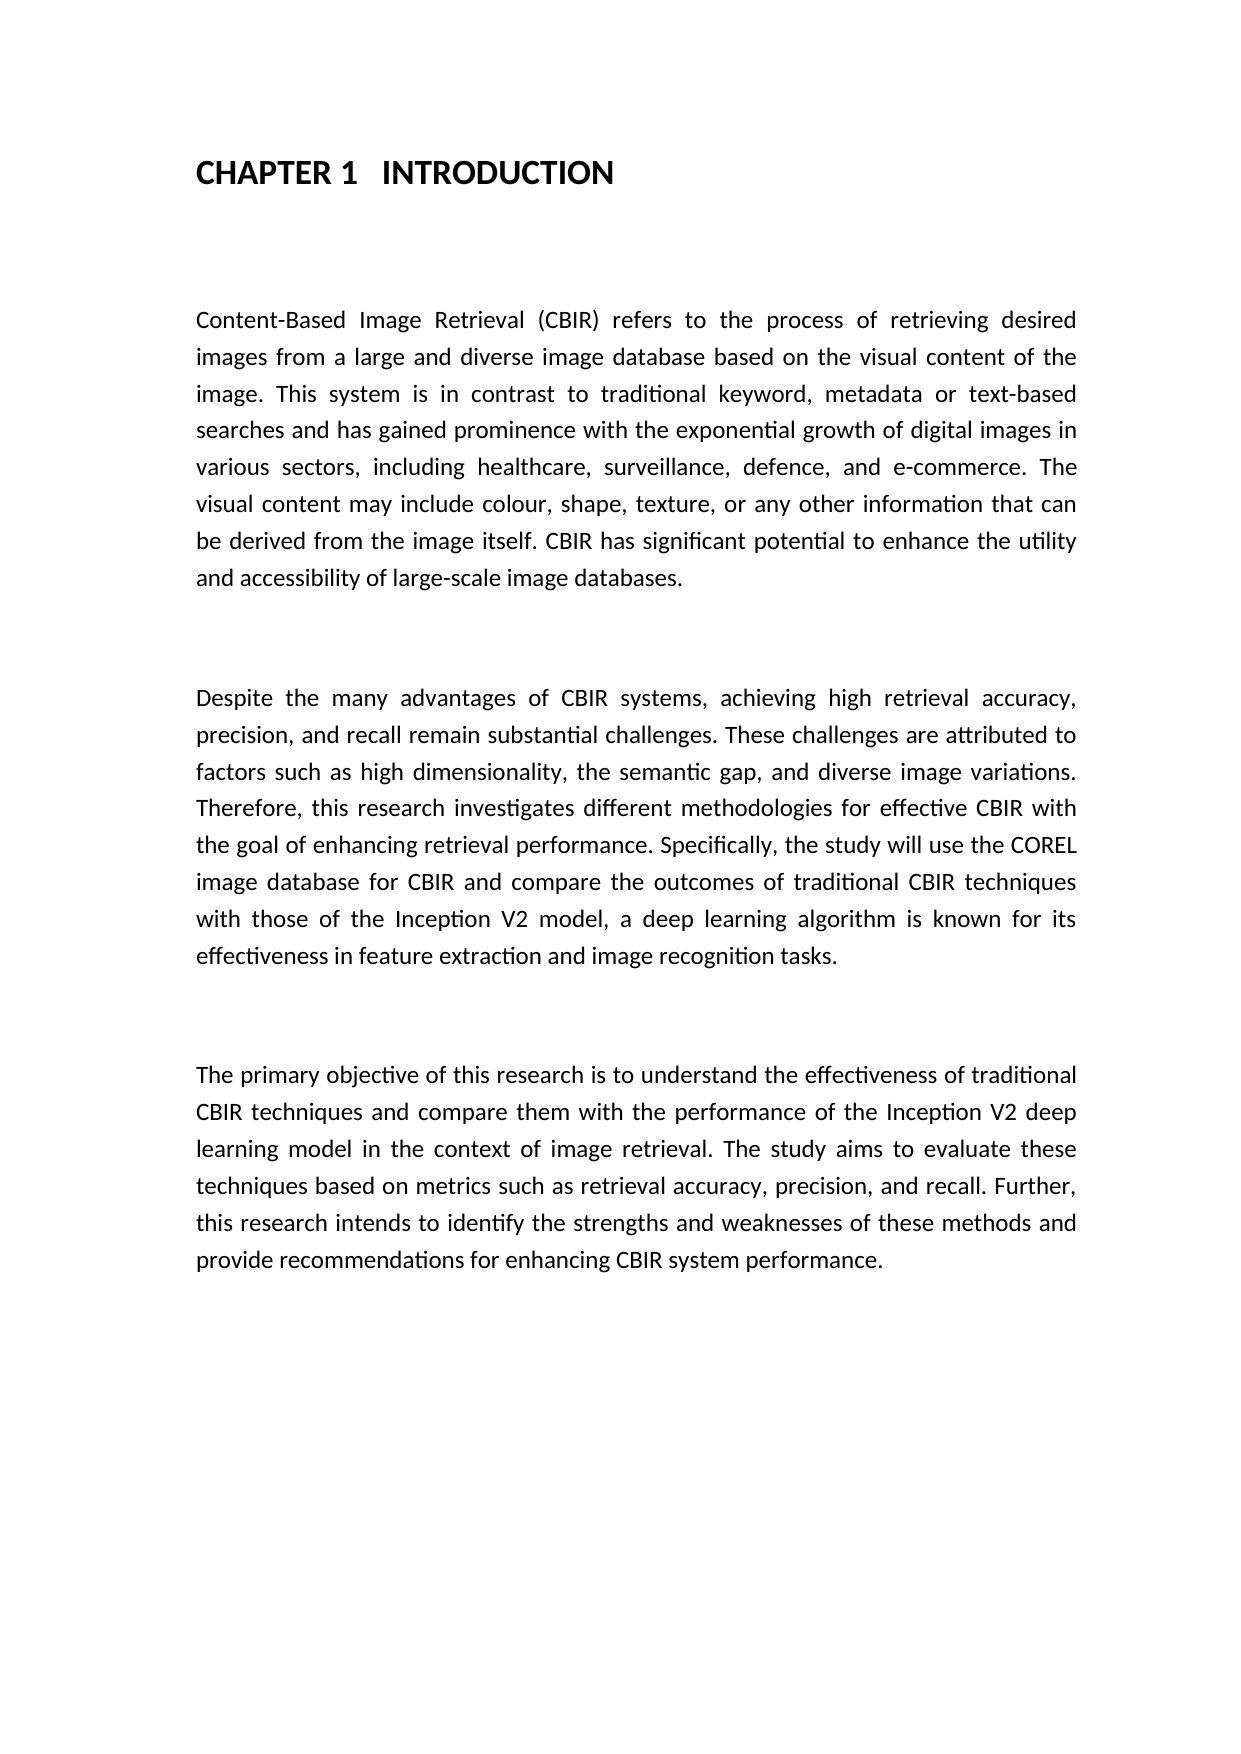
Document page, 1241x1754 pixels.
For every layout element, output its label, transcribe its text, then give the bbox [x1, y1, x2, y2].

text Despite the many advantages of CBIR systems, achieving high retrieval accuracy, precision, and recall remain substantial challenges. These challenges are attributed to factors such as high dimensionality, the semantic gap, and diverse image variations. Therefore, this research investigates different methodologies for effective CBIR with the goal of enhancing retrieval performance. Specifically, the study will use the COREL image database for CBIR and compare the outcomes of traditional CBIR techniques with those of the Inception V2 model, a deep learning algorithm is known for its effectiveness in feature extraction and image recognition tasks. [196, 682, 1078, 971]
text The primary objective of this research is to understand the effectiveness of traditional CBIR techniques and compare them with the performance of the Inception V2 deep learning model in the context of image retrieval. The study aims to evaluate these techniques based on metrics such as retrieval accuracy, precision, and recall. Further, this research intends to identify the strengths and weaknesses of these methods and provide recommendations for enhancing CBIR system performance. [196, 1060, 1078, 1274]
subtitle CHAPTER 1 INTRODUCTION [196, 150, 1090, 193]
text Content-Based Image Retrieval (CBIR) refers to the process of retrieving desired images from a large and diverse image database based on the visual content of the image. This system is in contrast to traditional keyword, metadata or text-based searches and has gained prominence with the exponential growth of digital images in various sectors, including healthcare, surveillance, defence, and e-commerce. The visual content may include colour, shape, texture, or any other information that can be derived from the image itself. CBIR has significant potential to enhance the utility and accessibility of large-scale image databases. [196, 304, 1078, 593]
